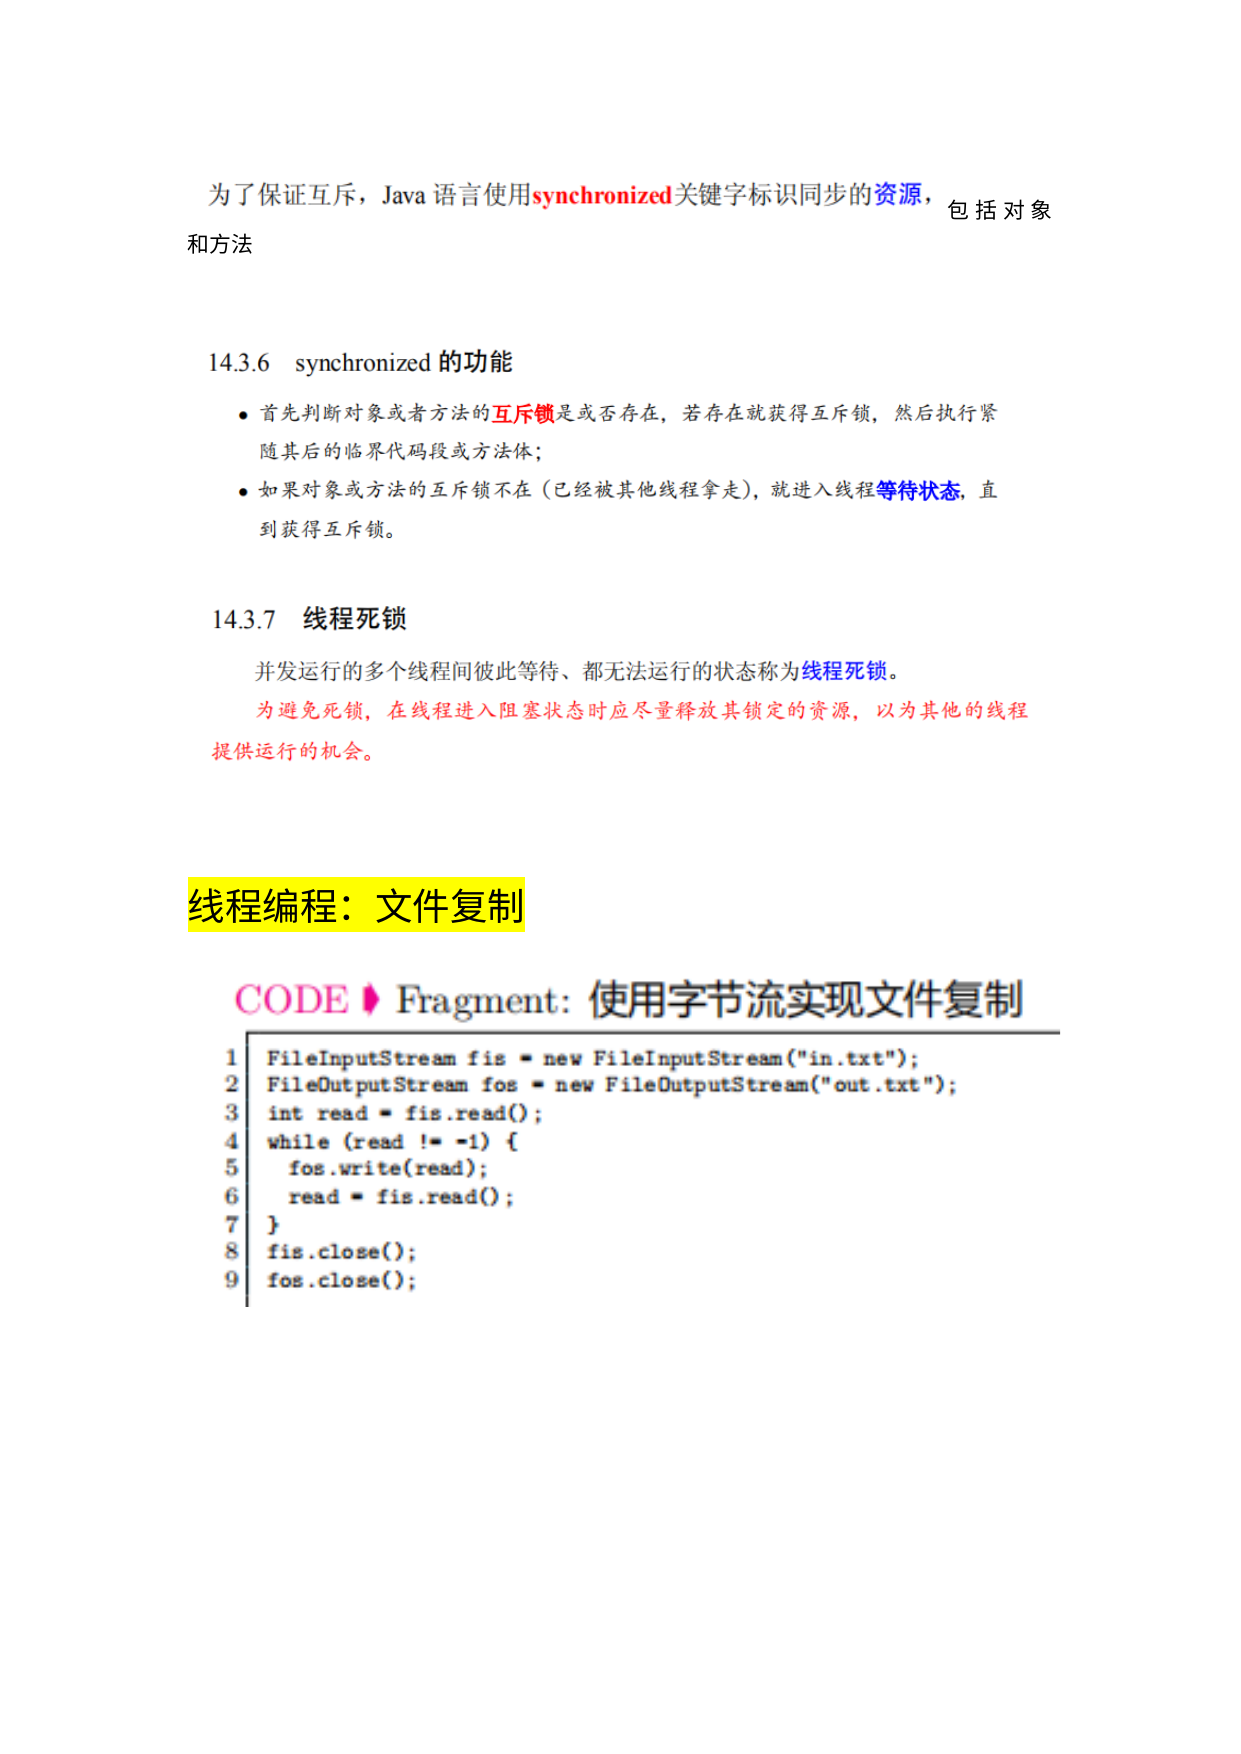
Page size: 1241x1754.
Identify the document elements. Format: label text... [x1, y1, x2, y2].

picture [187, 342, 1053, 553]
list 线程编程：文件复制 [187, 872, 1053, 937]
picture [187, 594, 1053, 776]
picture [187, 962, 1061, 1307]
picture [187, 162, 948, 219]
